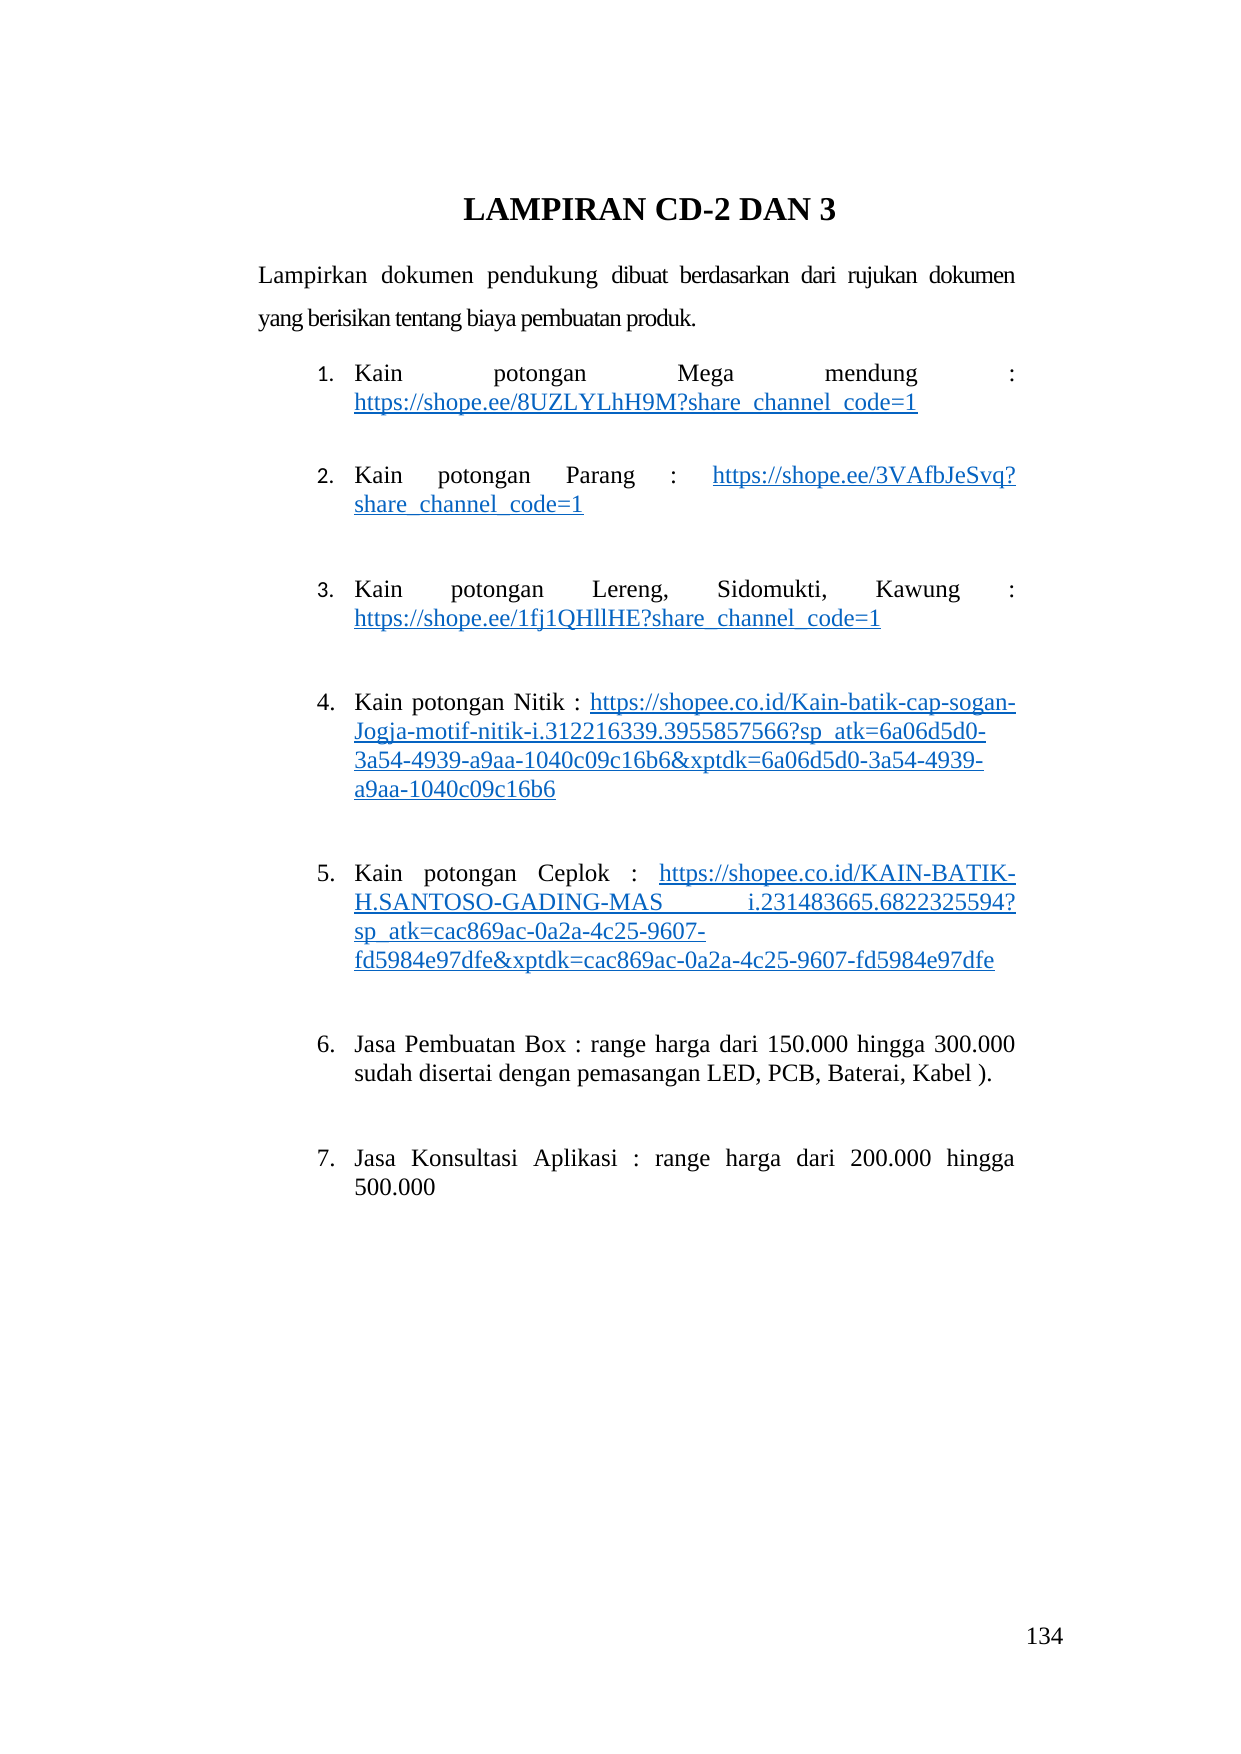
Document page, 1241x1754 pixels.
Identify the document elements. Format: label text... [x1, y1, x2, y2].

text Lampirkan dokumen pendukung dibuat berdasarkan dari rujukan dokumen yang berisikan tentang biaya pembuatan produk. [258, 260, 1016, 332]
list Kain potongan Parang : https://shope.ee/3VAfbJeSvq?share_channel_code=1 [317, 460, 1016, 518]
text LAMPIRAN CD-2 DAN 3 [236, 190, 1063, 228]
list Jasa Pembuatan Box : range harga dari 150.000 hingga 300.000 sudah disertai dengan pemasangan LED, PCB, Baterai, Kabel ). [317, 1029, 1016, 1087]
list Jasa Konsultasi Aplikasi : range harga dari 200.000 hingga 500.000 [317, 1143, 1016, 1201]
list Kain potongan Nitik : https://shopee.co.id/Kain-batik-cap-sogan-Jogja-motif-nitik-i.312216339.3955857566?sp_atk=6a06d5d0-3a54-4939-a9aa-1040c09c16b6&xptdk=6a06d5d0-3a54-4939-a9aa-1040c09c16b6 [317, 687, 1016, 802]
list Kain potongan Ceplok : https://shopee.co.id/KAIN-BATIK-H.SANTOSO-GADING-MAS i.231483665.6822325594?sp_atk=cac869ac-0a2a-4c25-9607-fd5984e97dfe&xptdk=cac869ac-0a2a-4c25-9607-fd5984e97dfe [317, 858, 1016, 973]
list Kain potongan Mega mendung : https://shope.ee/8UZLYLhH9M?share_channel_code=1 [317, 358, 1016, 416]
list Kain potongan Lereng, Sidomukti, Kawung : https://shope.ee/1fj1QHllHE?share_channel_code=1 [317, 574, 1016, 631]
